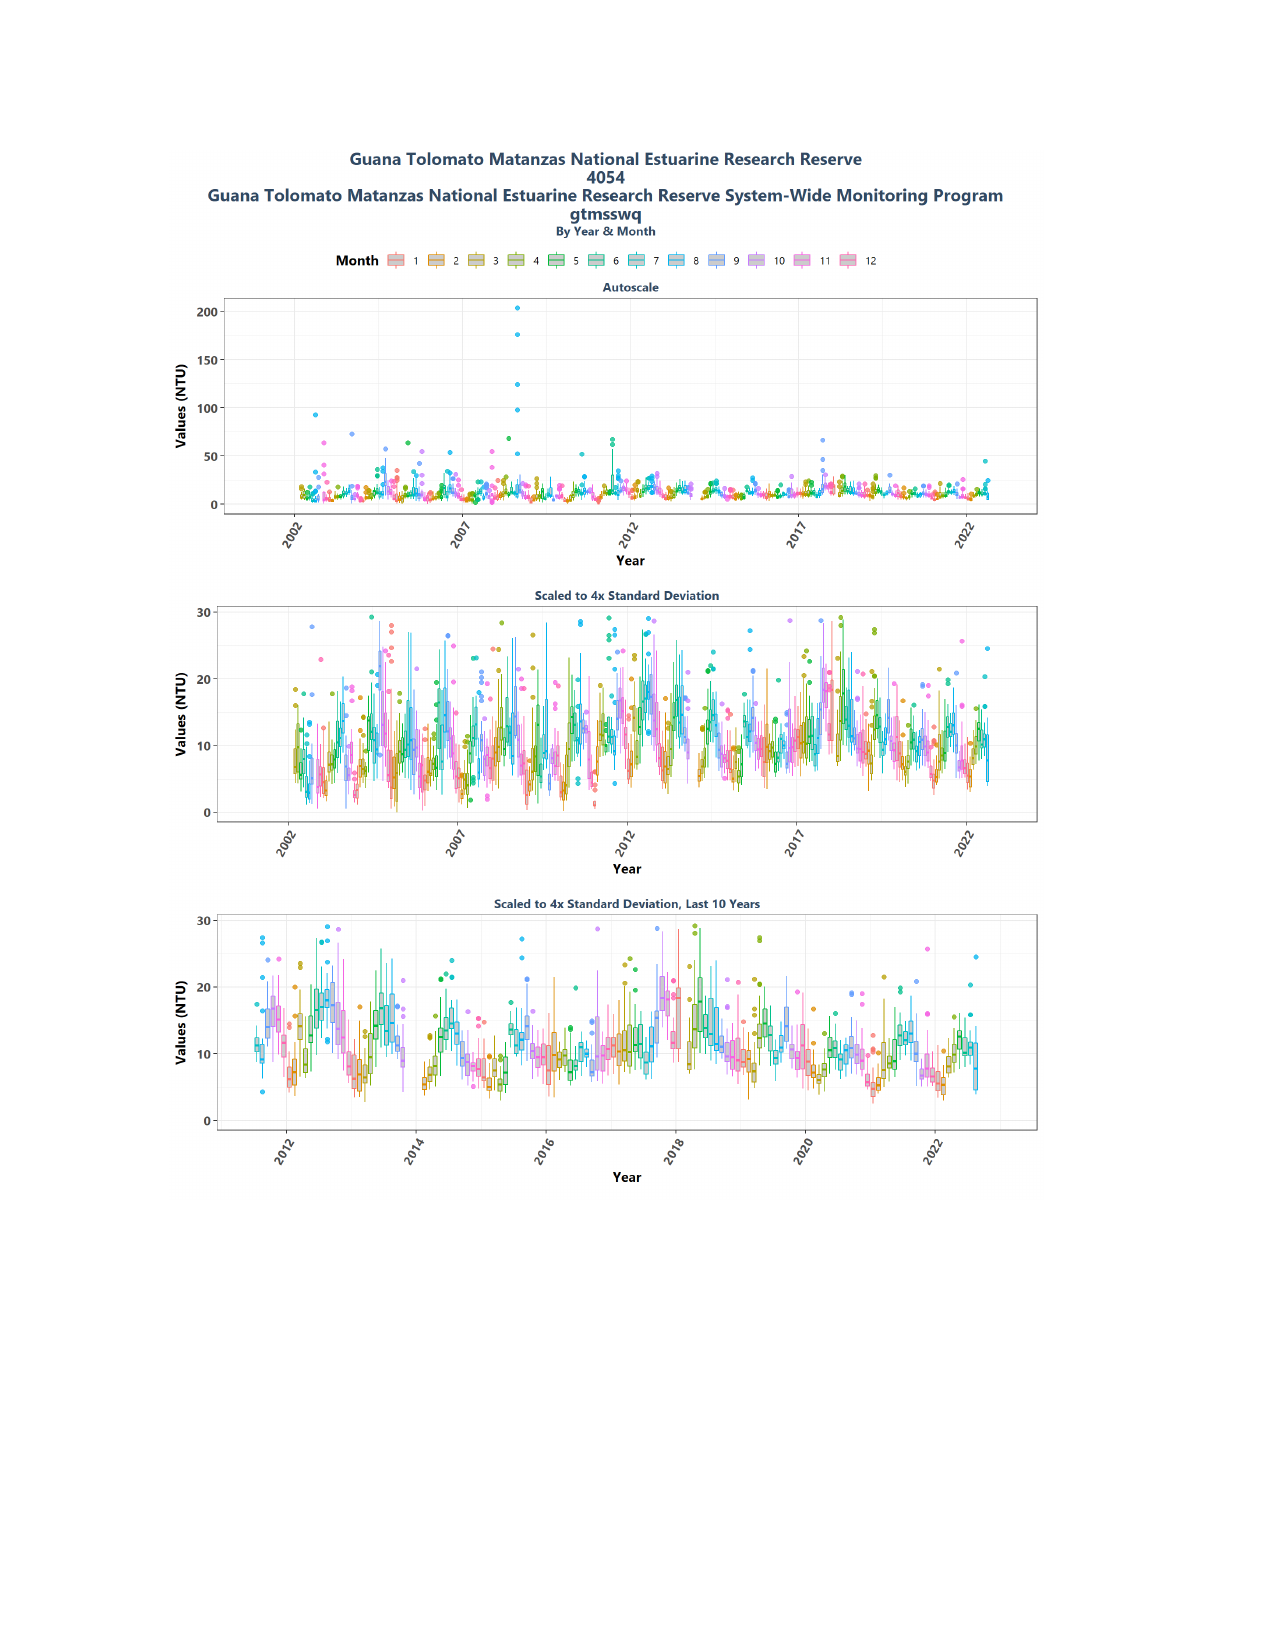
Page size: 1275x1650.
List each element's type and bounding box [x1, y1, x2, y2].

picture [168, 150, 1044, 1200]
